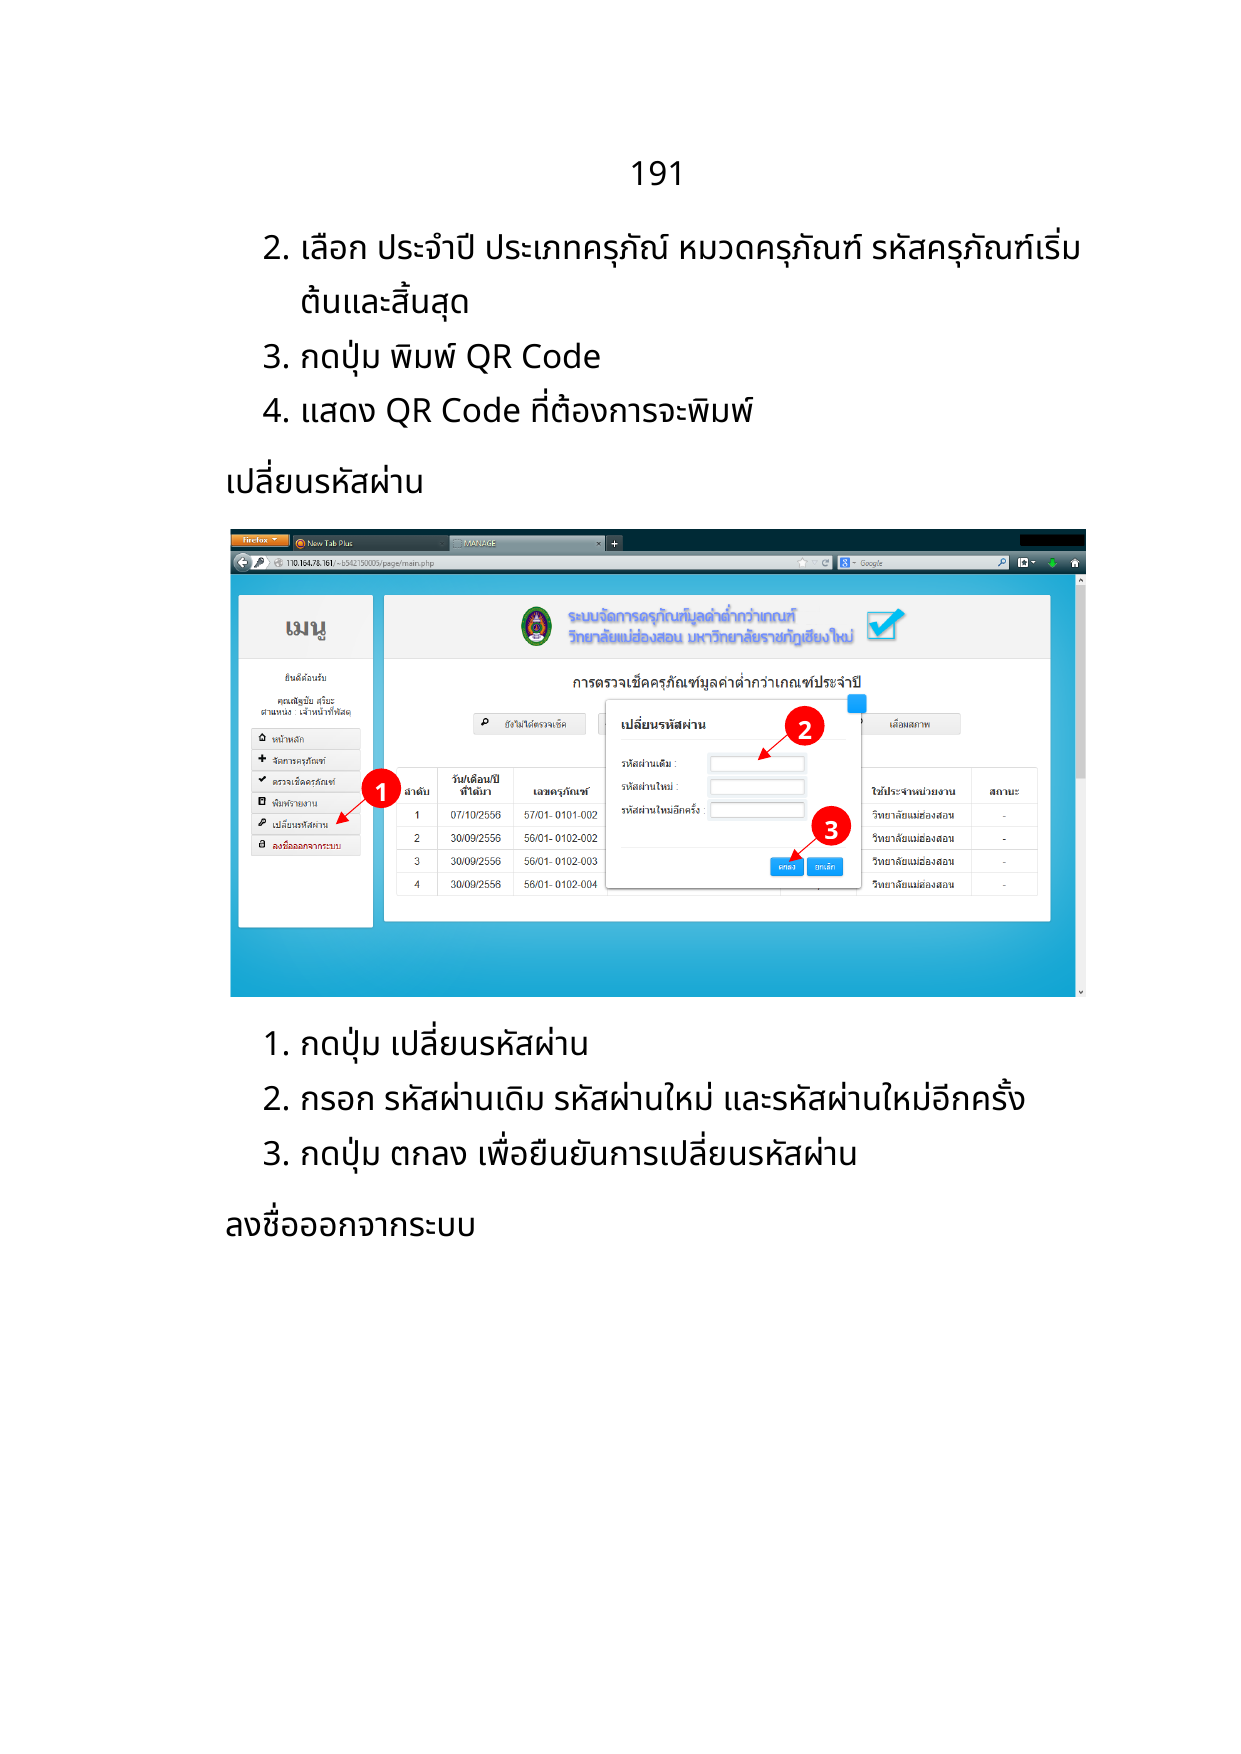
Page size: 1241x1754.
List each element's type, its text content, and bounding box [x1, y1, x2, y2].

list กดปุ่ม พิมพ์ QR Code [262, 332, 1090, 383]
text เปลี่ยนรหัสผ่าน [225, 458, 1090, 509]
list กดปุ่ม ตกลง เพื่อยืนยันการเปลี่ยนรหัสผ่าน [262, 1129, 1090, 1180]
text ลงชื่อออกจากระบบ [225, 1201, 1090, 1251]
list กรอก รหัสผ่านเดิม รหัสผ่านใหม่ และรหัสผ่านใหม่อีกครั้ง [262, 1075, 1090, 1125]
list กดปุ่ม เปลี่ยนรหัสผ่าน [262, 1020, 1090, 1071]
list เลือก ประจำปี ประเภทครุภัณ์ หมวดครุภัณฑ์ รหัสครุภัณฑ์เริ่มต้นและสิ้นสุด [262, 223, 1090, 328]
list แสดง QR Code ที่ต้องการจะพิมพ์ [262, 387, 1090, 438]
